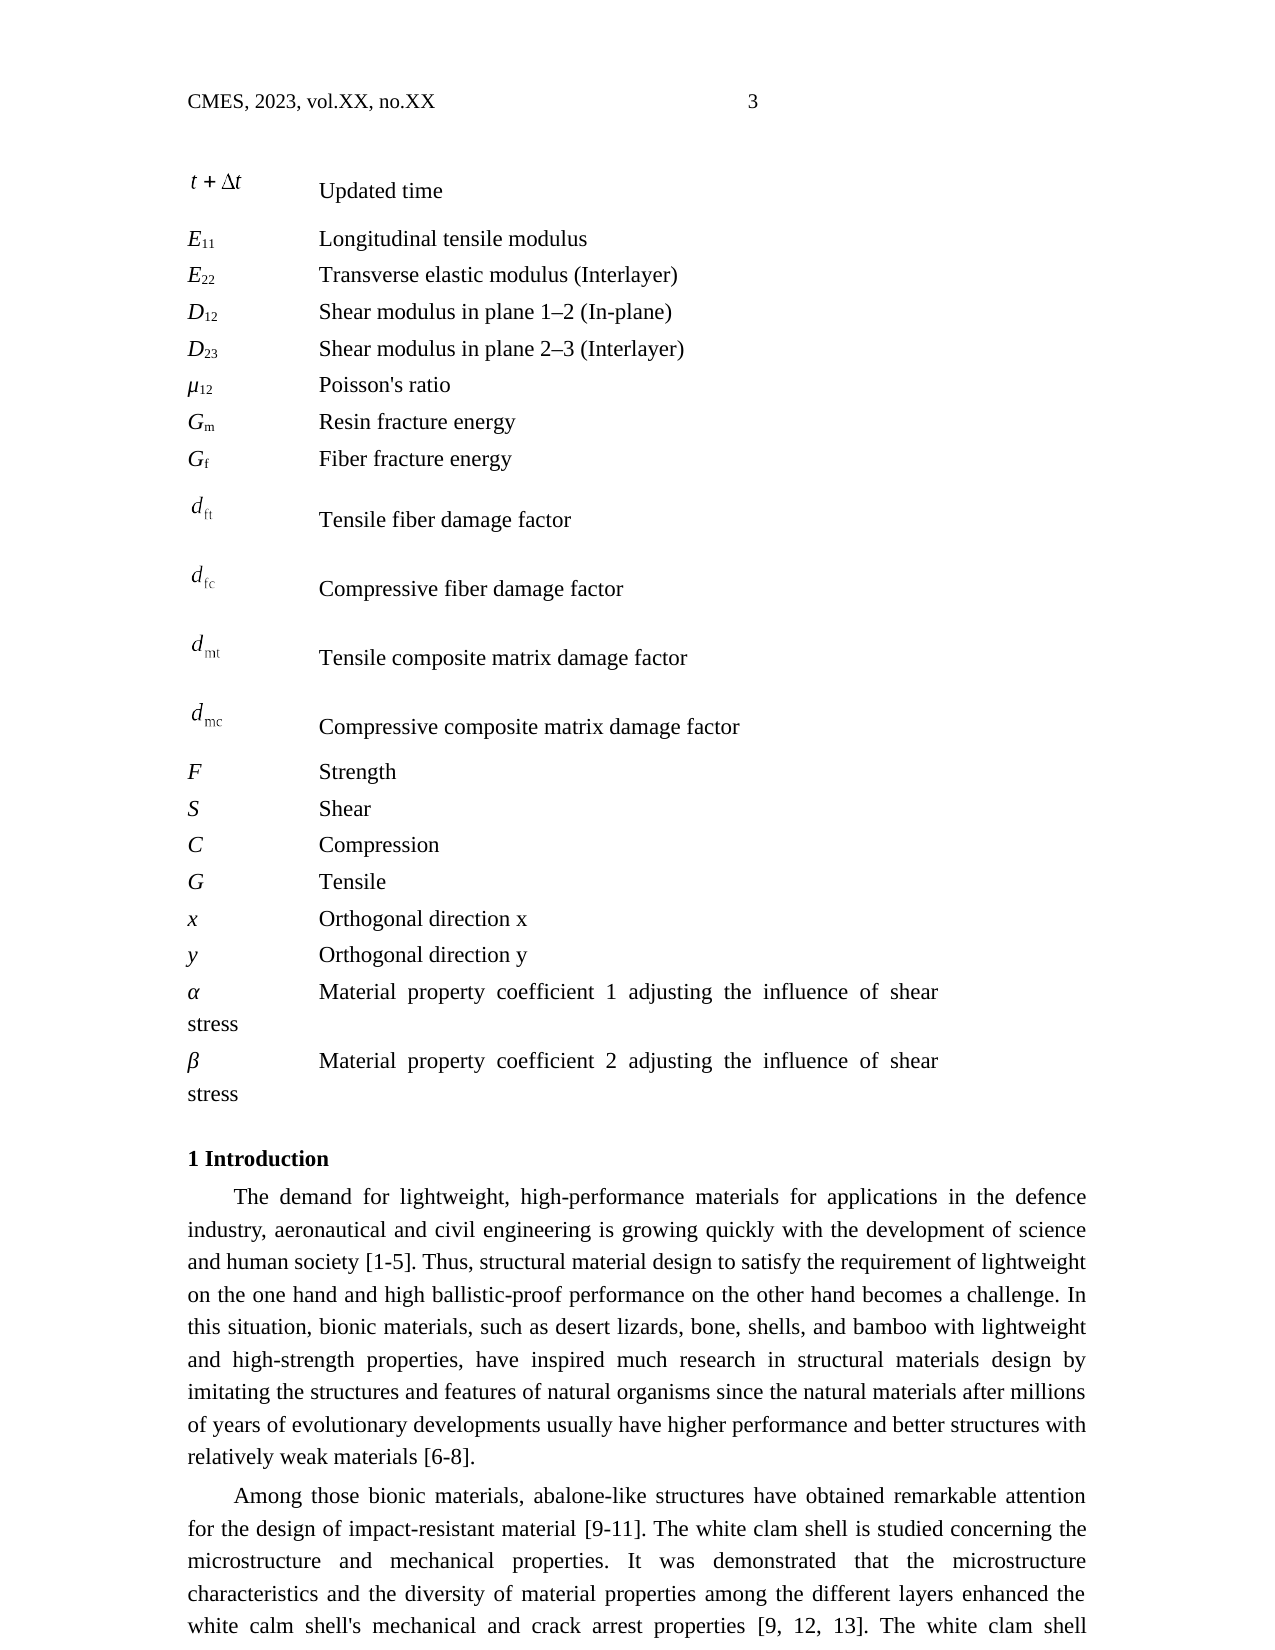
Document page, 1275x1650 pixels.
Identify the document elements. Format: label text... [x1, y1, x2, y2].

text Compressive fiber damage factor [187, 547, 940, 612]
text C Compression [187, 828, 940, 861]
text Tensile fiber damage factor [187, 478, 940, 543]
text G Tensile [187, 865, 940, 897]
text y Orthogonal direction y [187, 938, 940, 971]
text Updated time [187, 152, 940, 217]
text Compressive composite matrix damage factor [187, 686, 940, 751]
text S Shear [187, 792, 940, 824]
text E22 Transverse elastic modulus (Interlayer) [187, 258, 940, 291]
text x Orthogonal direction x [187, 902, 940, 934]
text α Material property coefficient 1 adjusting the influence of shear stress [187, 975, 940, 1040]
text The demand for lightweight, high-performance materials for applications in the defence industry, aeronautical and civil engineering is growing quickly with the development of science and human society [1-5]. Thus, structural material design to satisfy the requirement of lightweight on the one hand and high ballistic-proof performance on the other hand becomes a challenge. In this situation, bionic materials, such as desert lizards, bone, shells, and bamboo with lightweight and high-strength properties, have inspired much research in structural materials design by imitating the structures and features of natural organisms since the natural materials after millions of years of evolutionary developments usually have higher performance and better structures with relatively weak materials [6-8]. [187, 1180, 1087, 1473]
text Gf Fiber fracture energy [187, 442, 940, 474]
text Gm Resin fracture energy [187, 405, 940, 437]
text μ12 Poisson's ratio [187, 368, 940, 401]
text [187, 1479, 1087, 1642]
text D23 Shear modulus in plane 2–3 (Interlayer) [187, 332, 940, 364]
text Tensile composite matrix damage factor [187, 617, 940, 682]
text D12 Shear modulus in plane 1–2 (In-plane) [187, 295, 940, 327]
text 1 Introduction [187, 1142, 1087, 1174]
text F Strength [187, 755, 940, 787]
text E11 Longitudinal tensile modulus [187, 222, 940, 254]
text β Material property coefficient 2 adjusting the influence of shear stress [187, 1044, 940, 1109]
